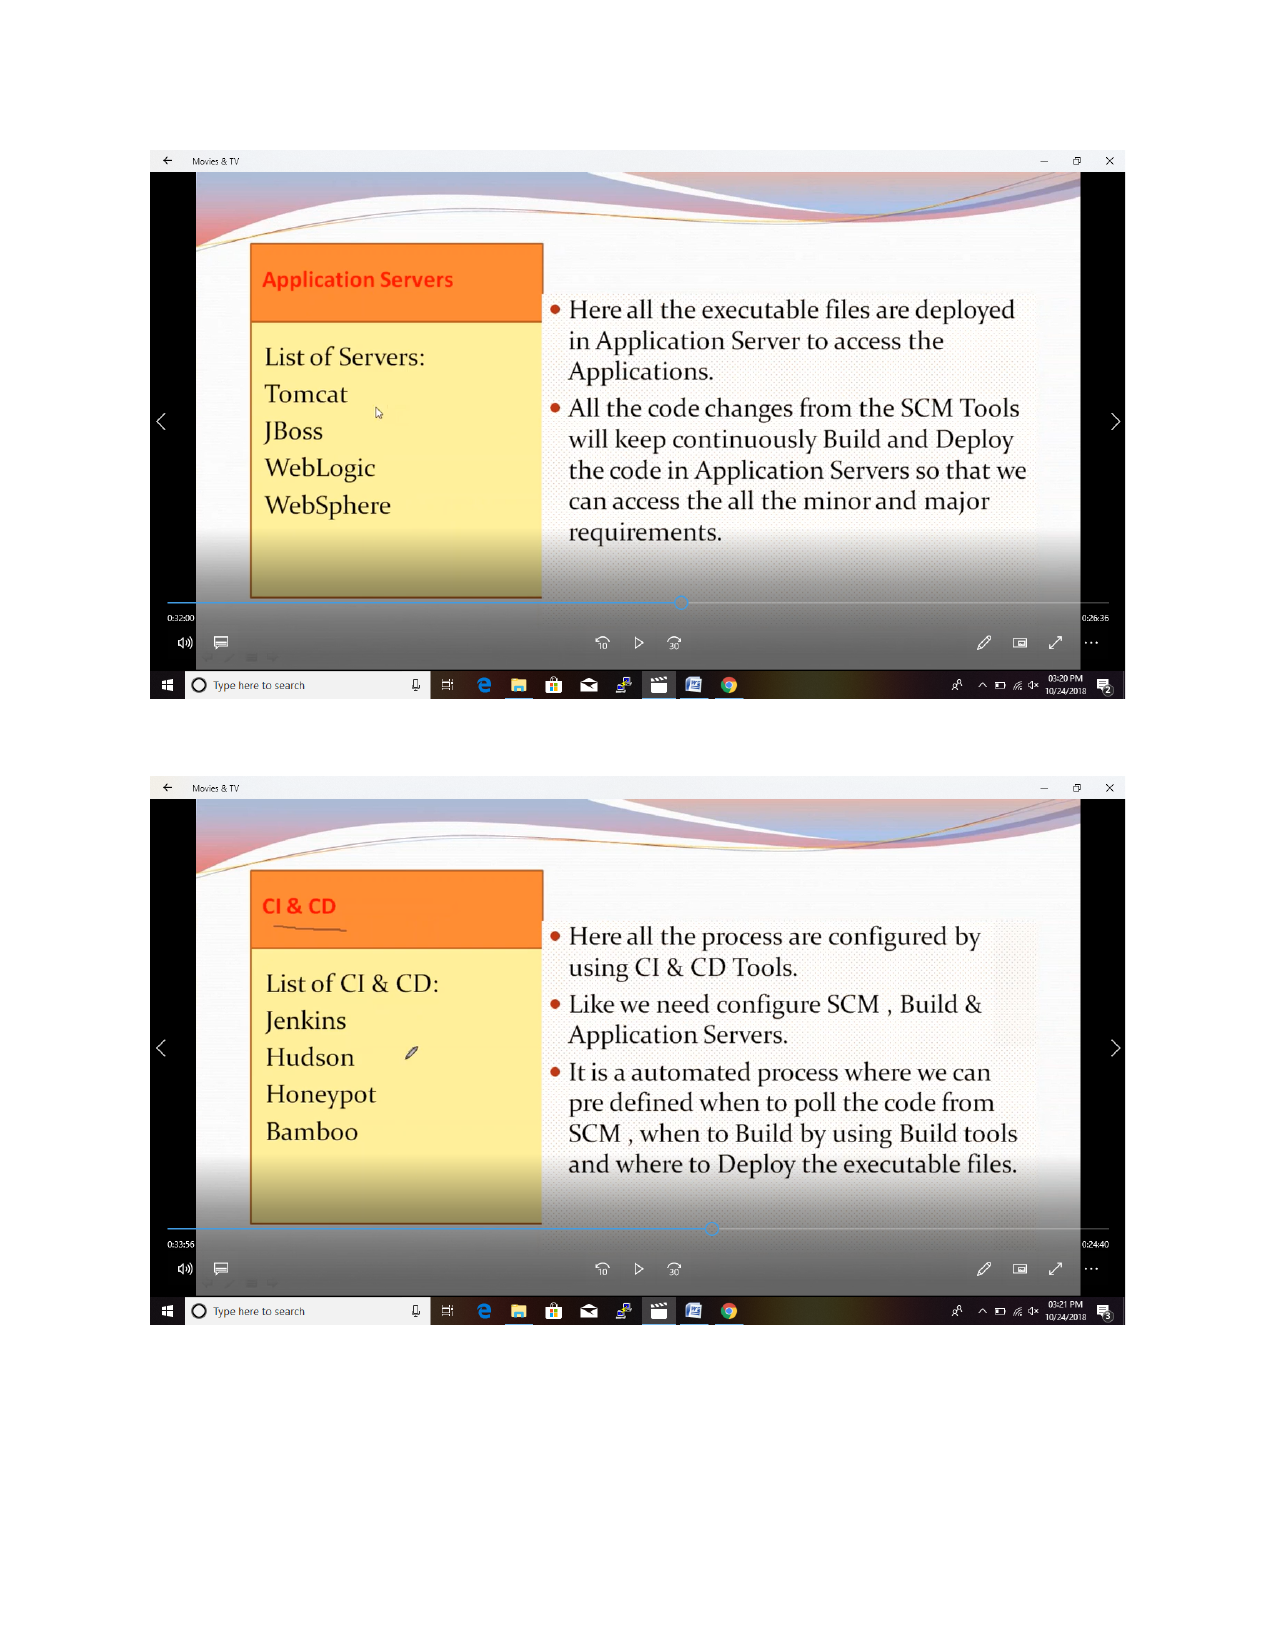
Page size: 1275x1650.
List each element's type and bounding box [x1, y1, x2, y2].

picture [150, 776, 1125, 1325]
picture [150, 150, 1125, 699]
